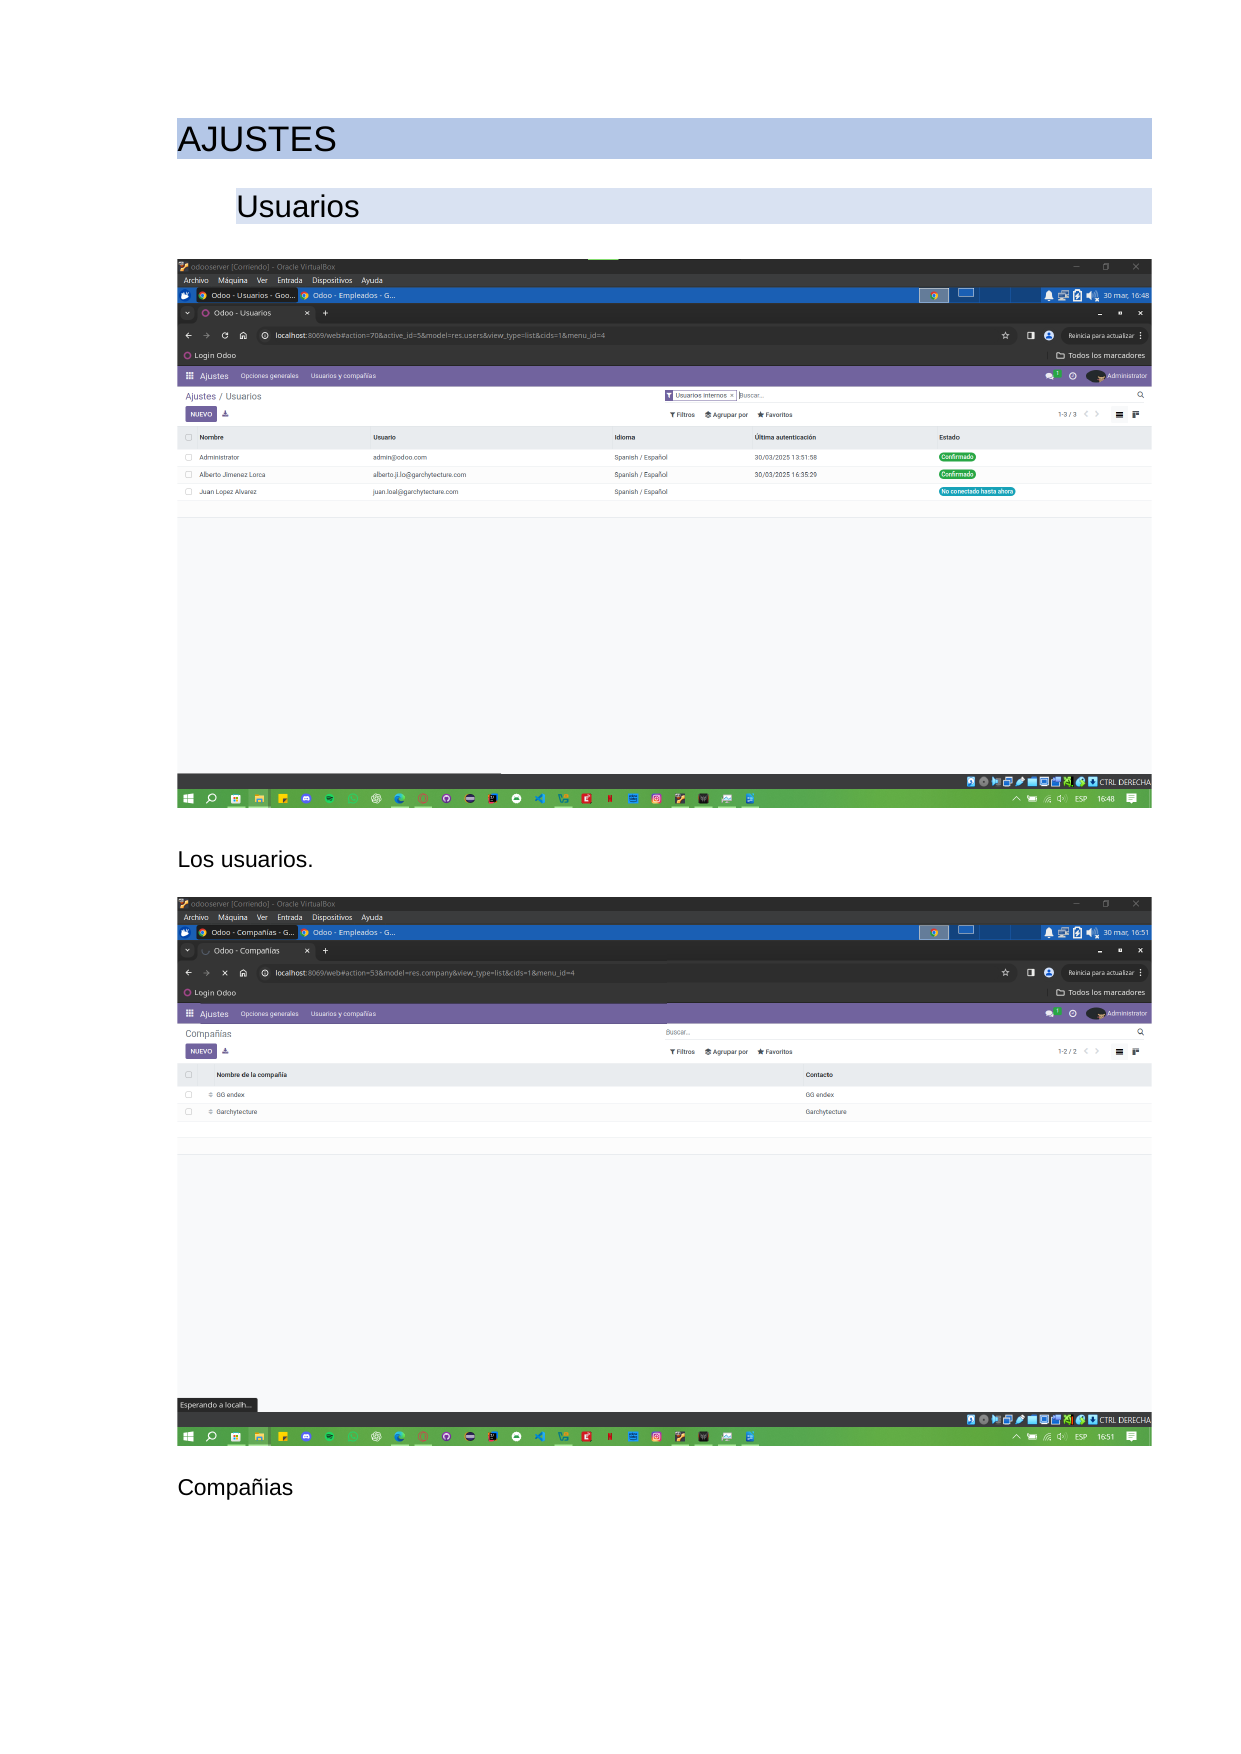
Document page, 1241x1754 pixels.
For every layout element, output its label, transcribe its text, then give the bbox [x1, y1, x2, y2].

subtitle Usuarios [236, 188, 1152, 224]
picture [177, 259, 1152, 808]
text Compañias [177, 1446, 1152, 1500]
text Los usuarios. [177, 808, 1152, 872]
subtitle AJUSTES [177, 118, 1152, 159]
picture [177, 897, 1152, 1446]
